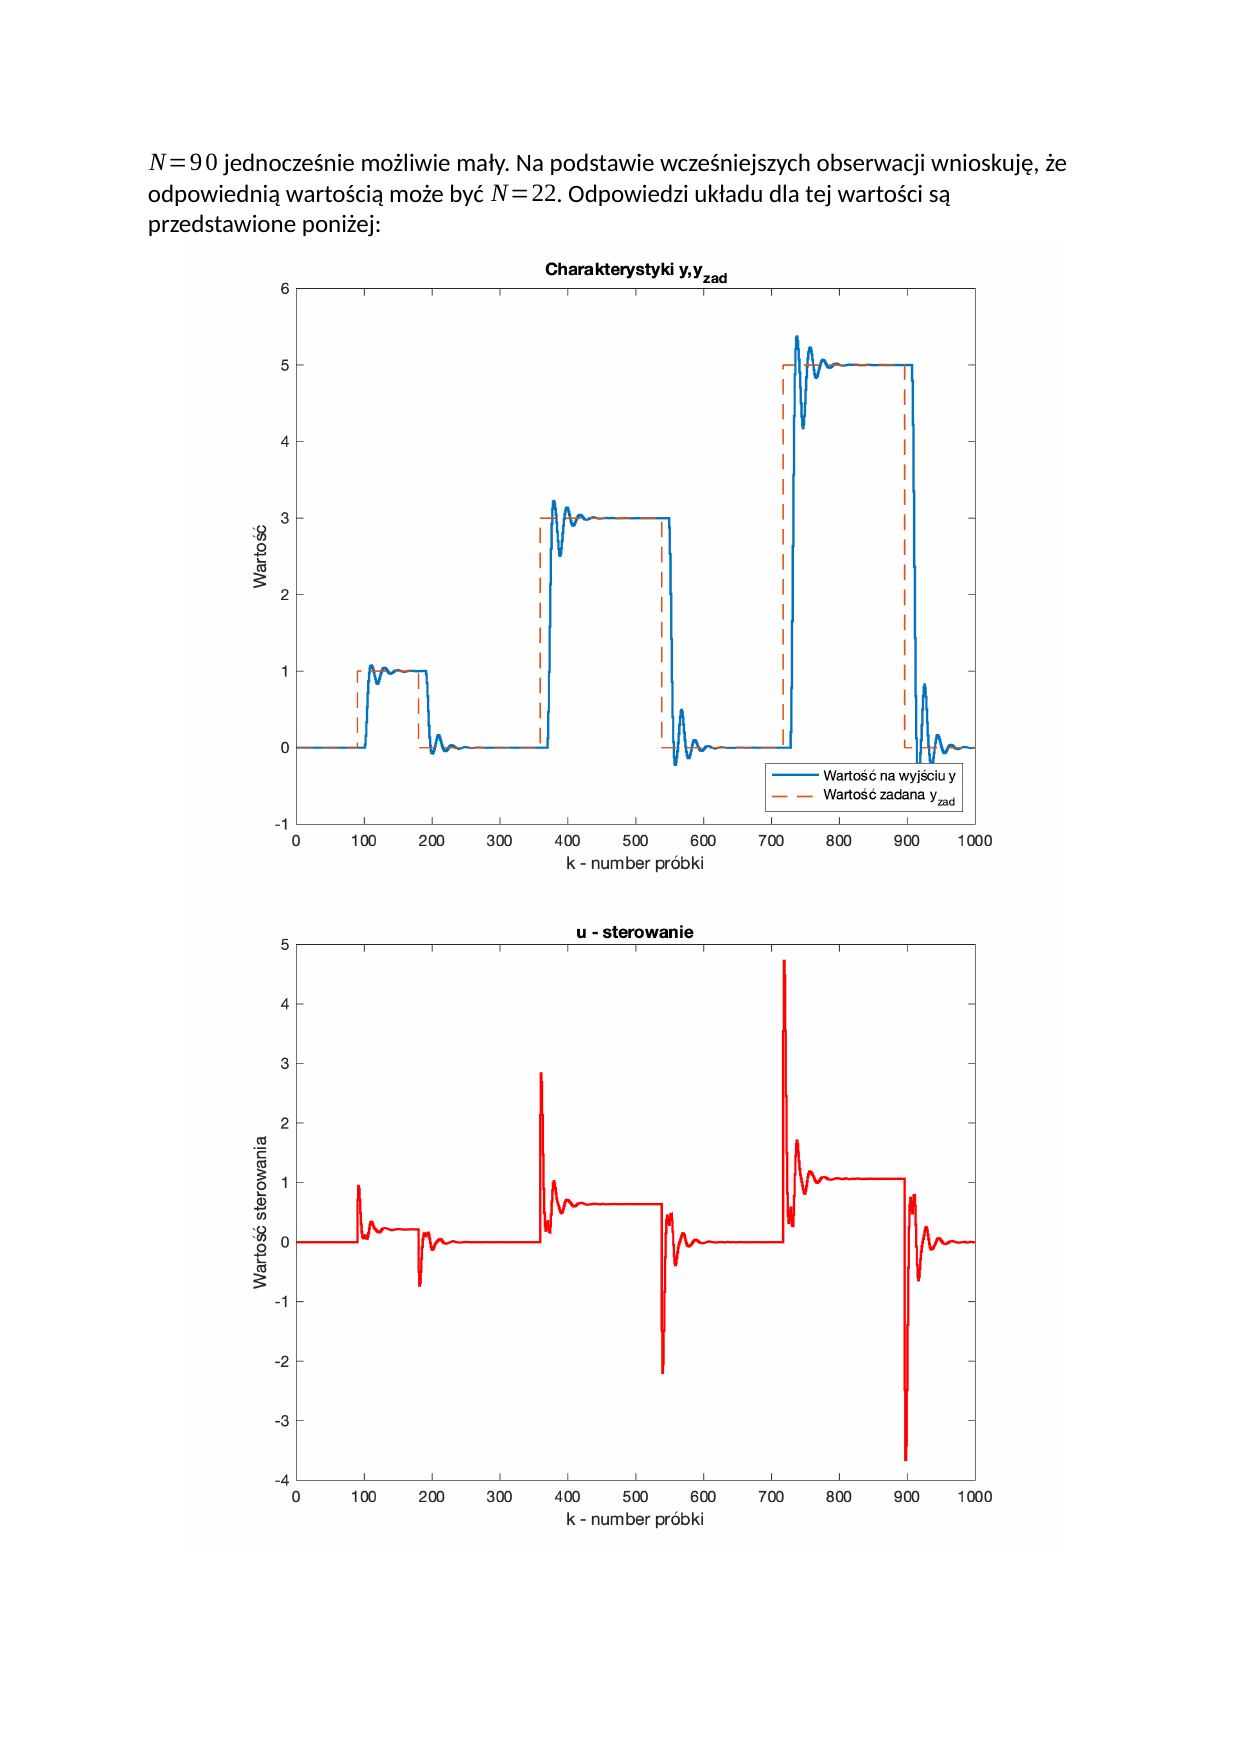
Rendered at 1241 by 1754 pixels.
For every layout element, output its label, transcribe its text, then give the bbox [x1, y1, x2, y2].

text jednocześnie możliwie mały. Na podstawie wcześniejszych obserwacji wnioskuję, że odpowiednią wartością może być . Odpowiedzi układu dla tej wartości są przedstawione poniżej: [148, 148, 1093, 239]
picture [182, 239, 1058, 1552]
